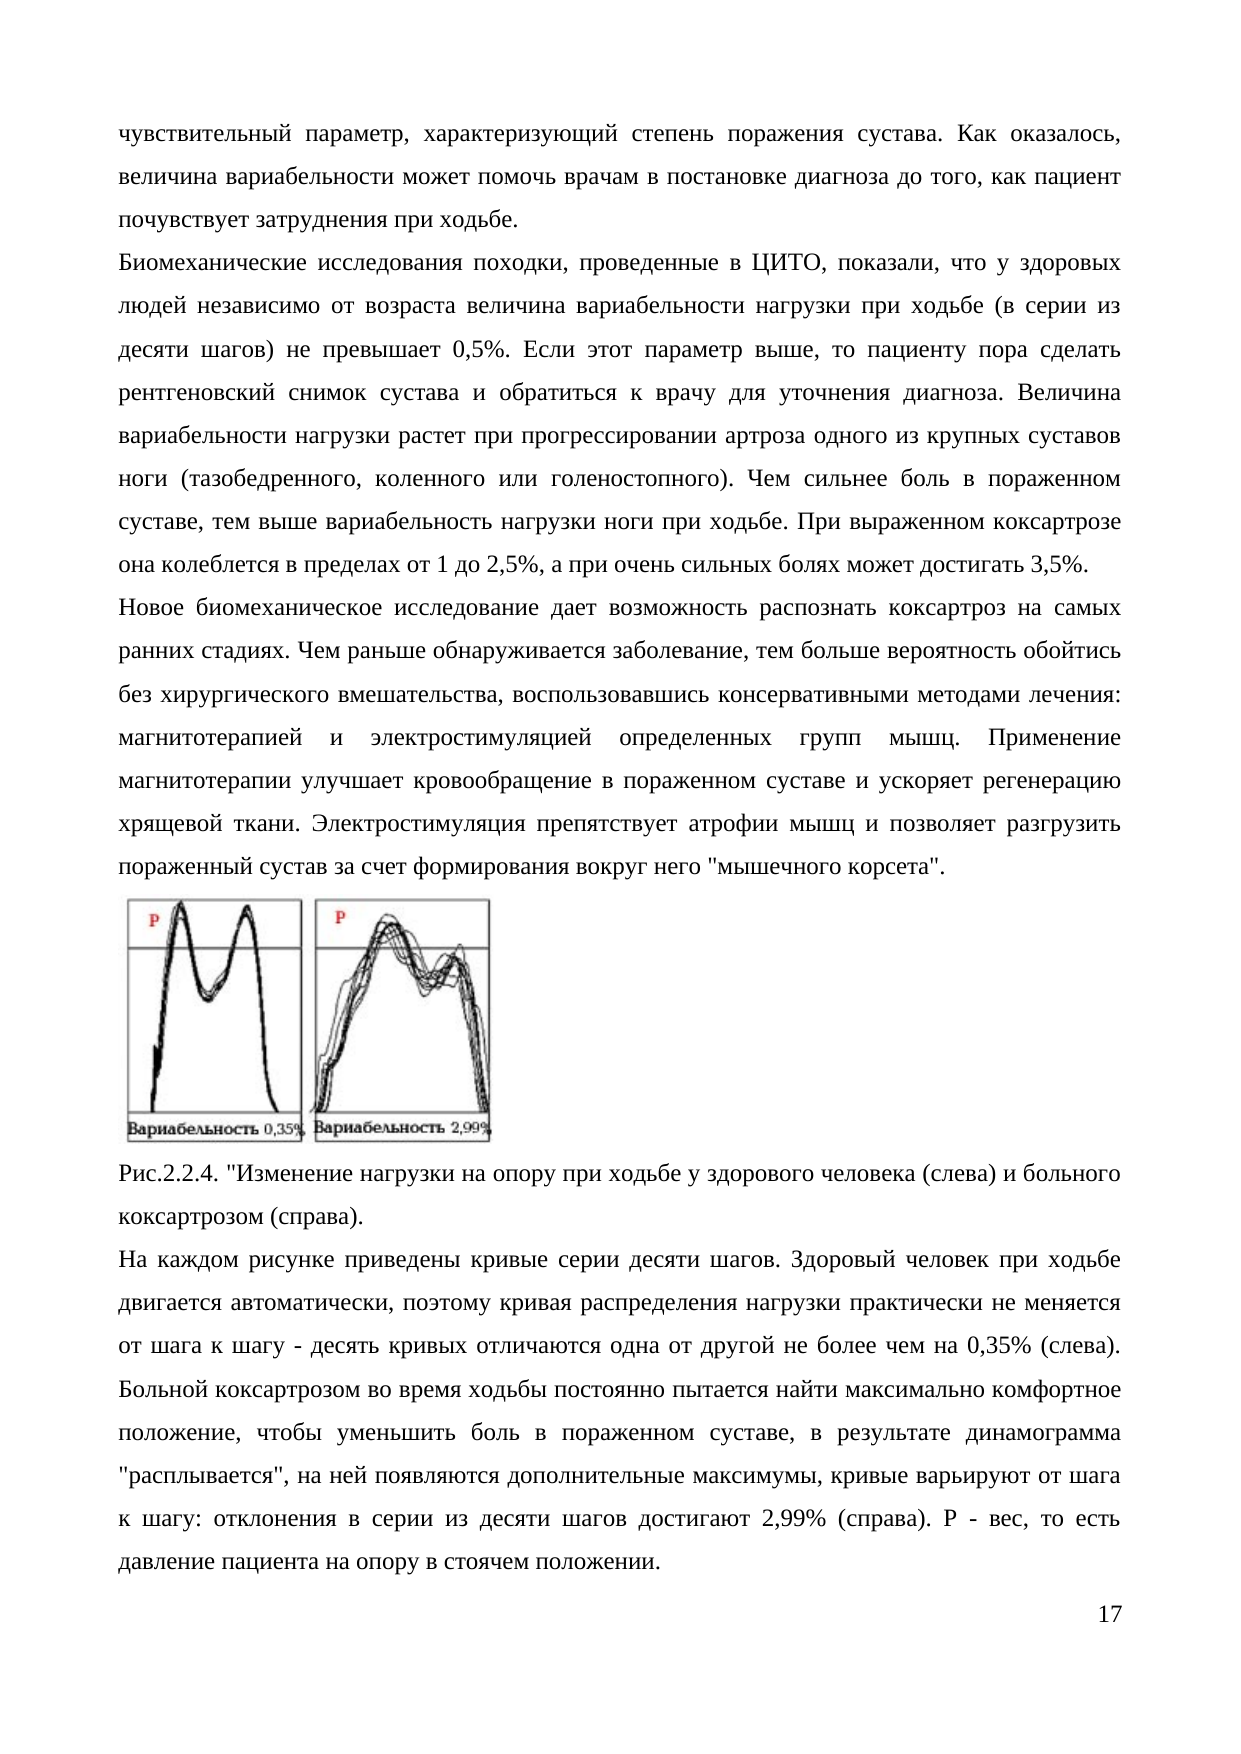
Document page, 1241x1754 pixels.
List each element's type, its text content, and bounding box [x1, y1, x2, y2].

text Рис.2.2.4. "Изменение нагрузки на опору при ходьбе у здорового человека (слева) и больного коксартрозом (справа). [118, 1158, 1122, 1230]
picture [118, 894, 509, 1144]
text Новое биомеханическое исследование дает возможность распознать коксартроз на самых ранних стадиях. Чем раньше обнаруживается заболевание, тем больше вероятность обойтись без хирургического вмешательства, воспользовавшись консервативными методами лечения: магнитотерапией и электростимуляцией определенных групп мышц. Применение магнитотерапии улучшает кровообращение в пораженном суставе и ускоряет регенерацию хрящевой ткани. Электростимуляция препятствует атрофии мышц и позволяет разгрузить пораженный сустав за счет формирования вокруг него "мышечного корсета". [118, 592, 1122, 880]
text Биомеханические исследования походки, проведенные в ЦИТО, показали, что у здоровых людей независимо от возраста величина вариабельности нагрузки при ходьбе (в серии из десяти шагов) не превышает 0,5%. Если этот параметр выше, то пациенту пора сделать рентгеновский снимок сустава и обратиться к врачу для уточнения диагноза. Величина вариабельности нагрузки растет при прогрессировании артроза одного из крупных суставов ноги (тазобедренного, коленного или голеностопного). Чем сильнее боль в пораженном суставе, тем выше вариабельность нагрузки ноги при ходьбе. При выраженном коксартрозе она колеблется в пределах от 1 до 2,5%, а при очень сильных болях может достигать 3,5%. [118, 247, 1122, 578]
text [118, 118, 1122, 233]
text На каждом рисунке приведены кривые серии десяти шагов. Здоровый человек при ходьбе двигается автоматически, поэтому кривая распределения нагрузки практически не меняется от шага к шагу - десять кривых отличаются одна от другой не более чем на 0,35% (слева). Больной коксартрозом во время ходьбы постоянно пытается найти максимально комфортное положение, чтобы уменьшить боль в пораженном суставе, в результате динамограмма "расплывается", на ней появляются дополнительные максимумы, кривые варьируют от шага к шагу: отклонения в серии из десяти шагов достигают 2,99% (справа). P - вес, то есть давление пациента на опору в стоячем положении. [118, 1244, 1122, 1575]
